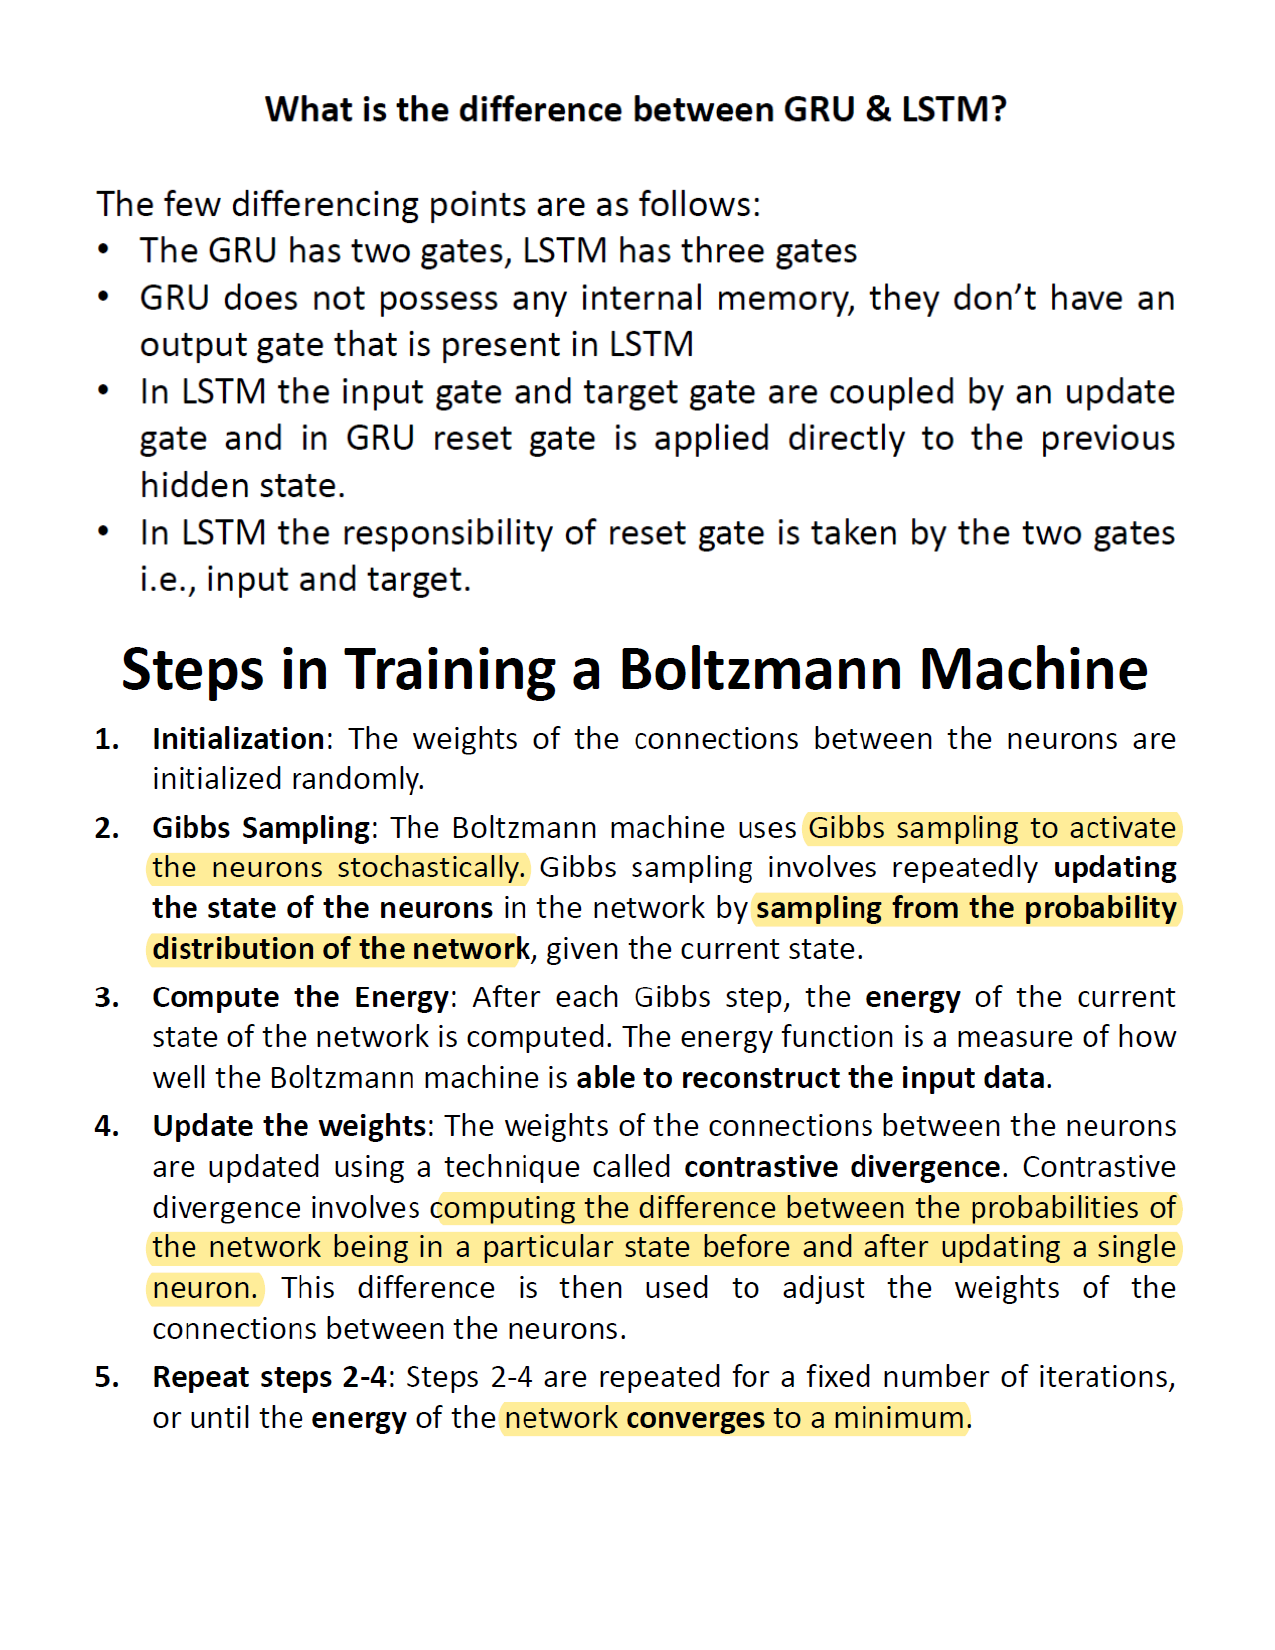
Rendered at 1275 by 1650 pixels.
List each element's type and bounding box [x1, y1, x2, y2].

picture [75, 637, 1200, 1458]
picture [75, 75, 1200, 619]
